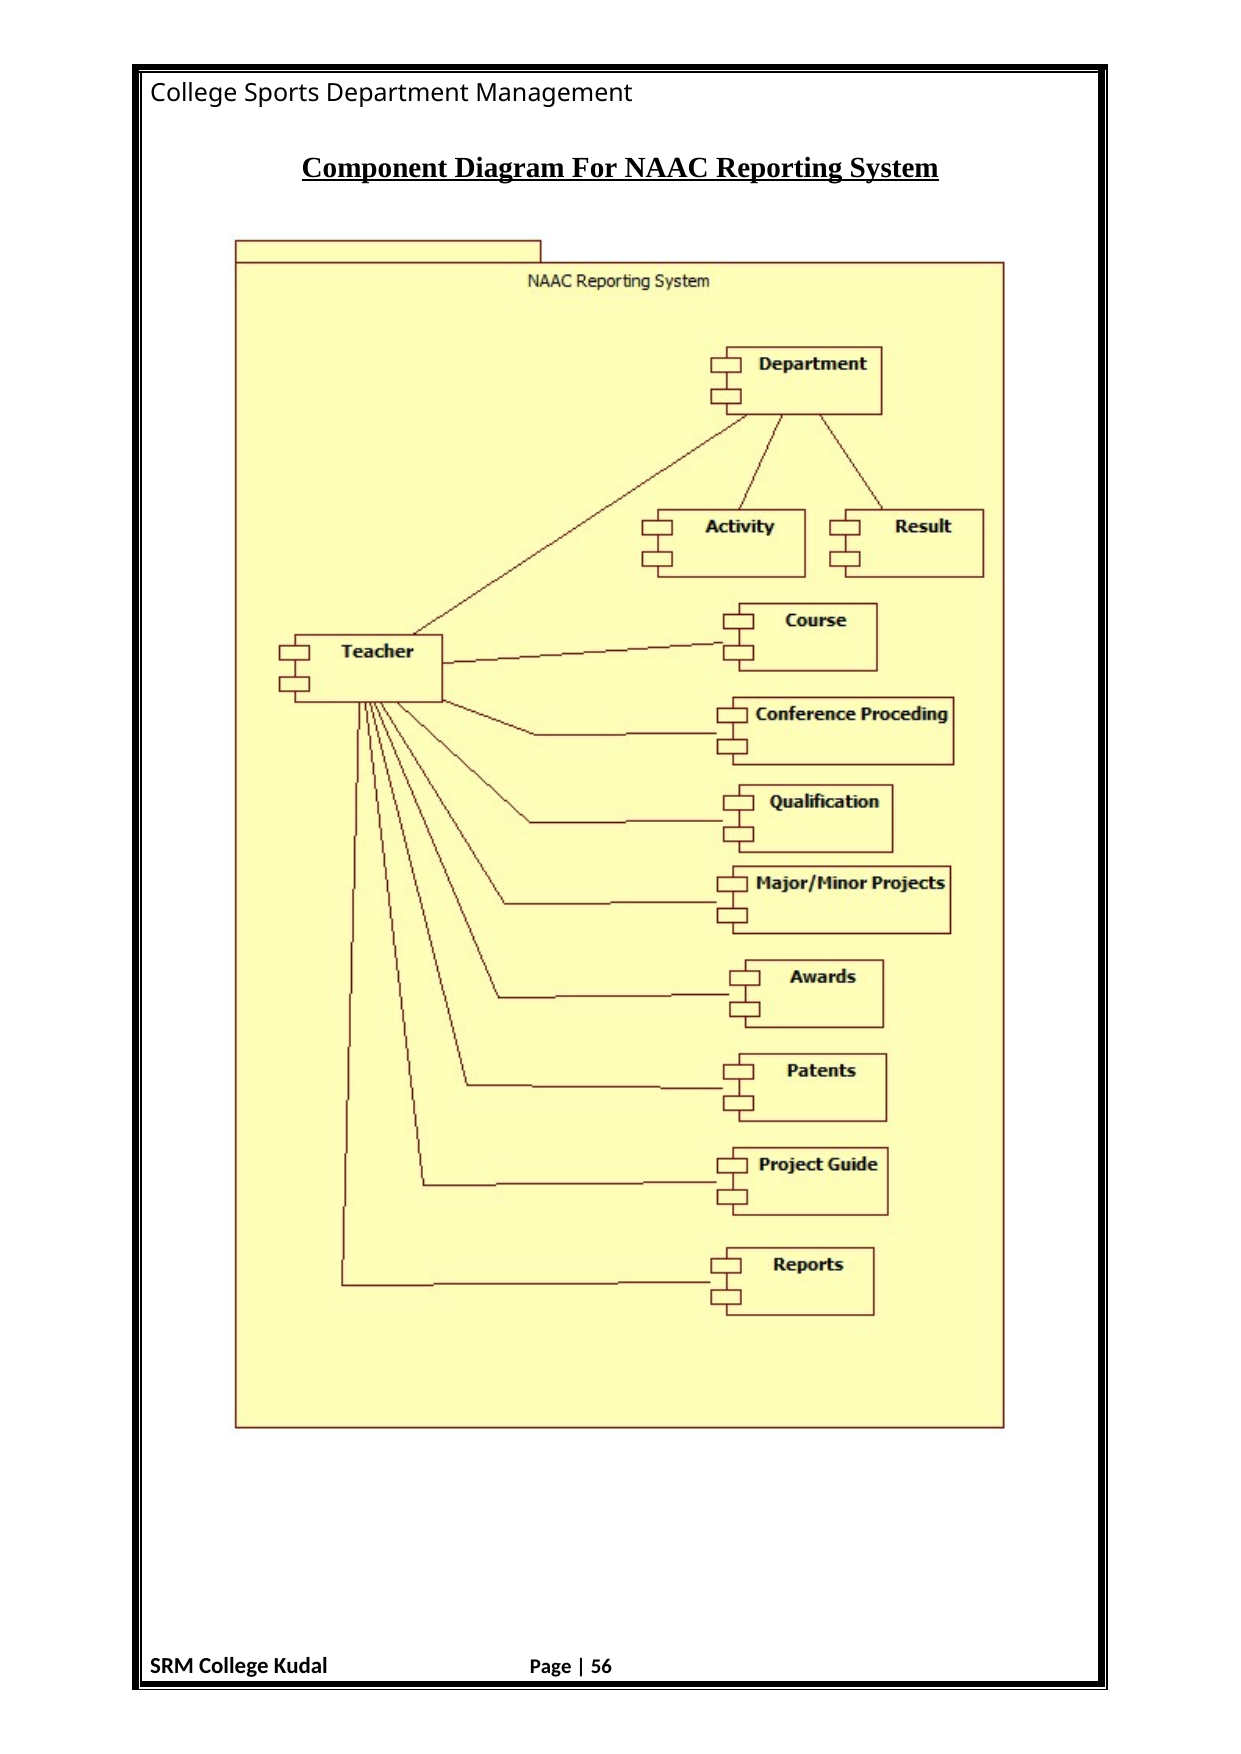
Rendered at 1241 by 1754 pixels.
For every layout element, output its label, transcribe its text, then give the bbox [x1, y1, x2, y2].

text Component Diagram For NAAC Reporting System [150, 150, 1090, 183]
picture [204, 209, 1036, 1460]
